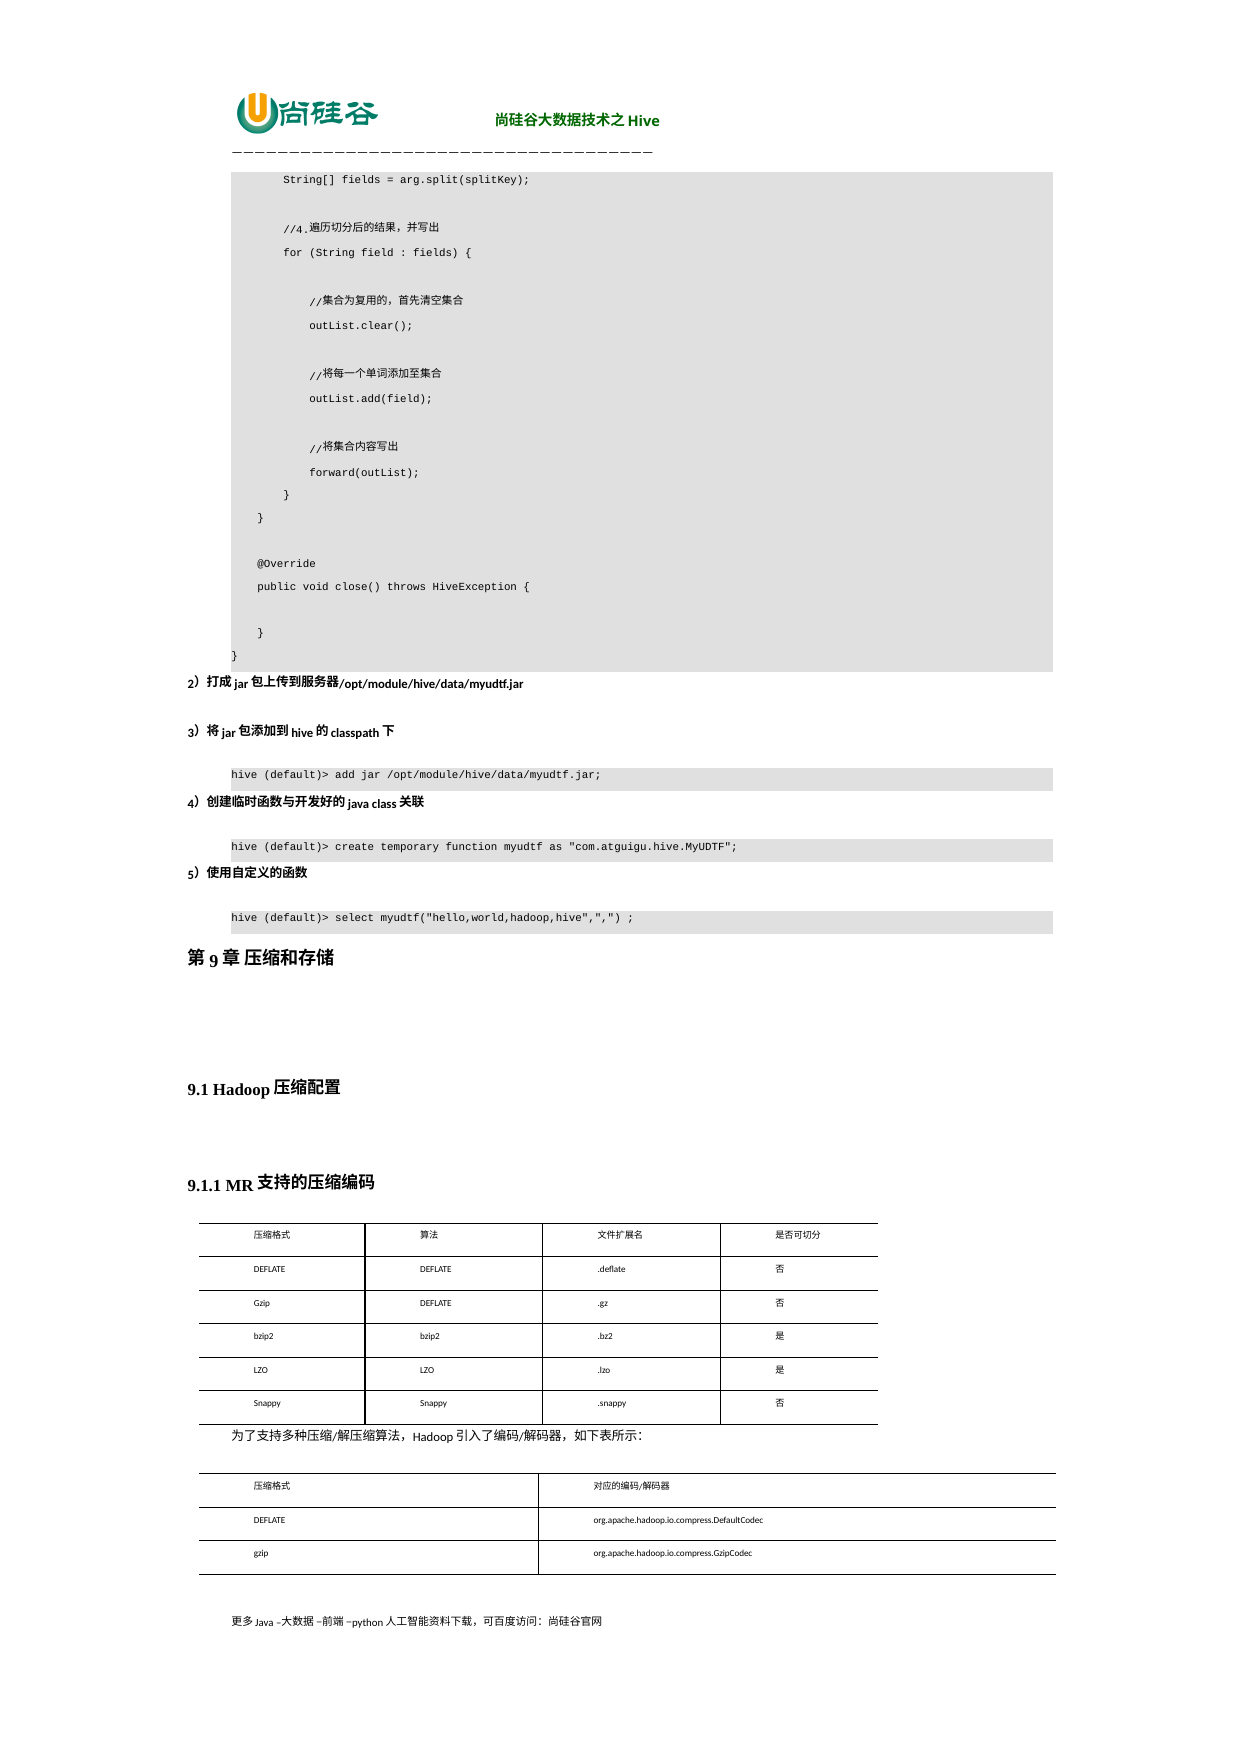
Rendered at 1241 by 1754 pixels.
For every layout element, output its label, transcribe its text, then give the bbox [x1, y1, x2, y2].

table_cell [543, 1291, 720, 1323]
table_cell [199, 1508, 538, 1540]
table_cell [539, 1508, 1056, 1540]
text 3）将jar包添加到hive的classpath下 [187, 720, 1053, 752]
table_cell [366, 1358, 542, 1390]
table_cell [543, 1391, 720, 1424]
text forward(outList); [231, 465, 1053, 488]
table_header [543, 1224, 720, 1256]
text 5）使用自定义的函数 [187, 862, 1053, 895]
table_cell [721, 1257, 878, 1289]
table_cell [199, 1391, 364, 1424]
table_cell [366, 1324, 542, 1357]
subtitle 第9章 压缩和存储 [187, 934, 1053, 999]
subtitle 9.1.1 MR支持的压缩编码 [187, 1157, 1053, 1222]
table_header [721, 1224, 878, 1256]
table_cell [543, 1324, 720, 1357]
text } [231, 511, 1053, 534]
text @Override [231, 557, 1053, 580]
subtitle 9.1 Hadoop压缩配置 [187, 1062, 1053, 1127]
text //4.遍历切分后的结果，并写出 [231, 218, 1053, 246]
text 4）创建临时函数与开发好的java class关联 [187, 791, 1053, 824]
text 为了支持多种压缩/解压缩算法，Hadoop引入了编码/解码器，如下表所示： [187, 1425, 1053, 1457]
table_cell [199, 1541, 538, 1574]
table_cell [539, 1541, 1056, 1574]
text } [231, 649, 1053, 672]
text public void close() throws HiveException { [231, 580, 1053, 603]
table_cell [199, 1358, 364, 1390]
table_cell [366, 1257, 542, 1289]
text for (String field : fields) { [231, 246, 1053, 269]
text 2）打成jar包上传到服务器/opt/module/hive/data/myudtf.jar [187, 672, 1053, 704]
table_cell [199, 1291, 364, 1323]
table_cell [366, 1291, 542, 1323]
text hive (default)> select myudtf("hello,world,hadoop,hive",",") ; [231, 911, 1053, 934]
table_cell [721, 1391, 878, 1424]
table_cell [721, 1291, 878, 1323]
text String[] fields = arg.split(splitKey); [231, 172, 1053, 195]
text } [231, 626, 1053, 649]
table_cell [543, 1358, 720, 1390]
text hive (default)> add jar /opt/module/hive/data/myudtf.jar; [231, 768, 1053, 791]
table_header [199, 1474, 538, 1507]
text outList.add(field); [231, 392, 1053, 415]
text outList.clear(); [231, 319, 1053, 342]
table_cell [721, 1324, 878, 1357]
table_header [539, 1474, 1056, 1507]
text } [231, 488, 1053, 511]
picture [231, 88, 382, 138]
text //将每一个单词添加至集合 [231, 365, 1053, 392]
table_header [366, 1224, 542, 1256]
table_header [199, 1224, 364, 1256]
text //将集合内容写出 [231, 438, 1053, 465]
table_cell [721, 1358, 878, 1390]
text hive (default)> create temporary function myudtf as "com.atguigu.hive.MyUDTF"; [231, 839, 1053, 862]
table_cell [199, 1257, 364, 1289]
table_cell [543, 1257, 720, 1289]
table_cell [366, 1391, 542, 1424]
text //集合为复用的，首先清空集合 [231, 292, 1053, 319]
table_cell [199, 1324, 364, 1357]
